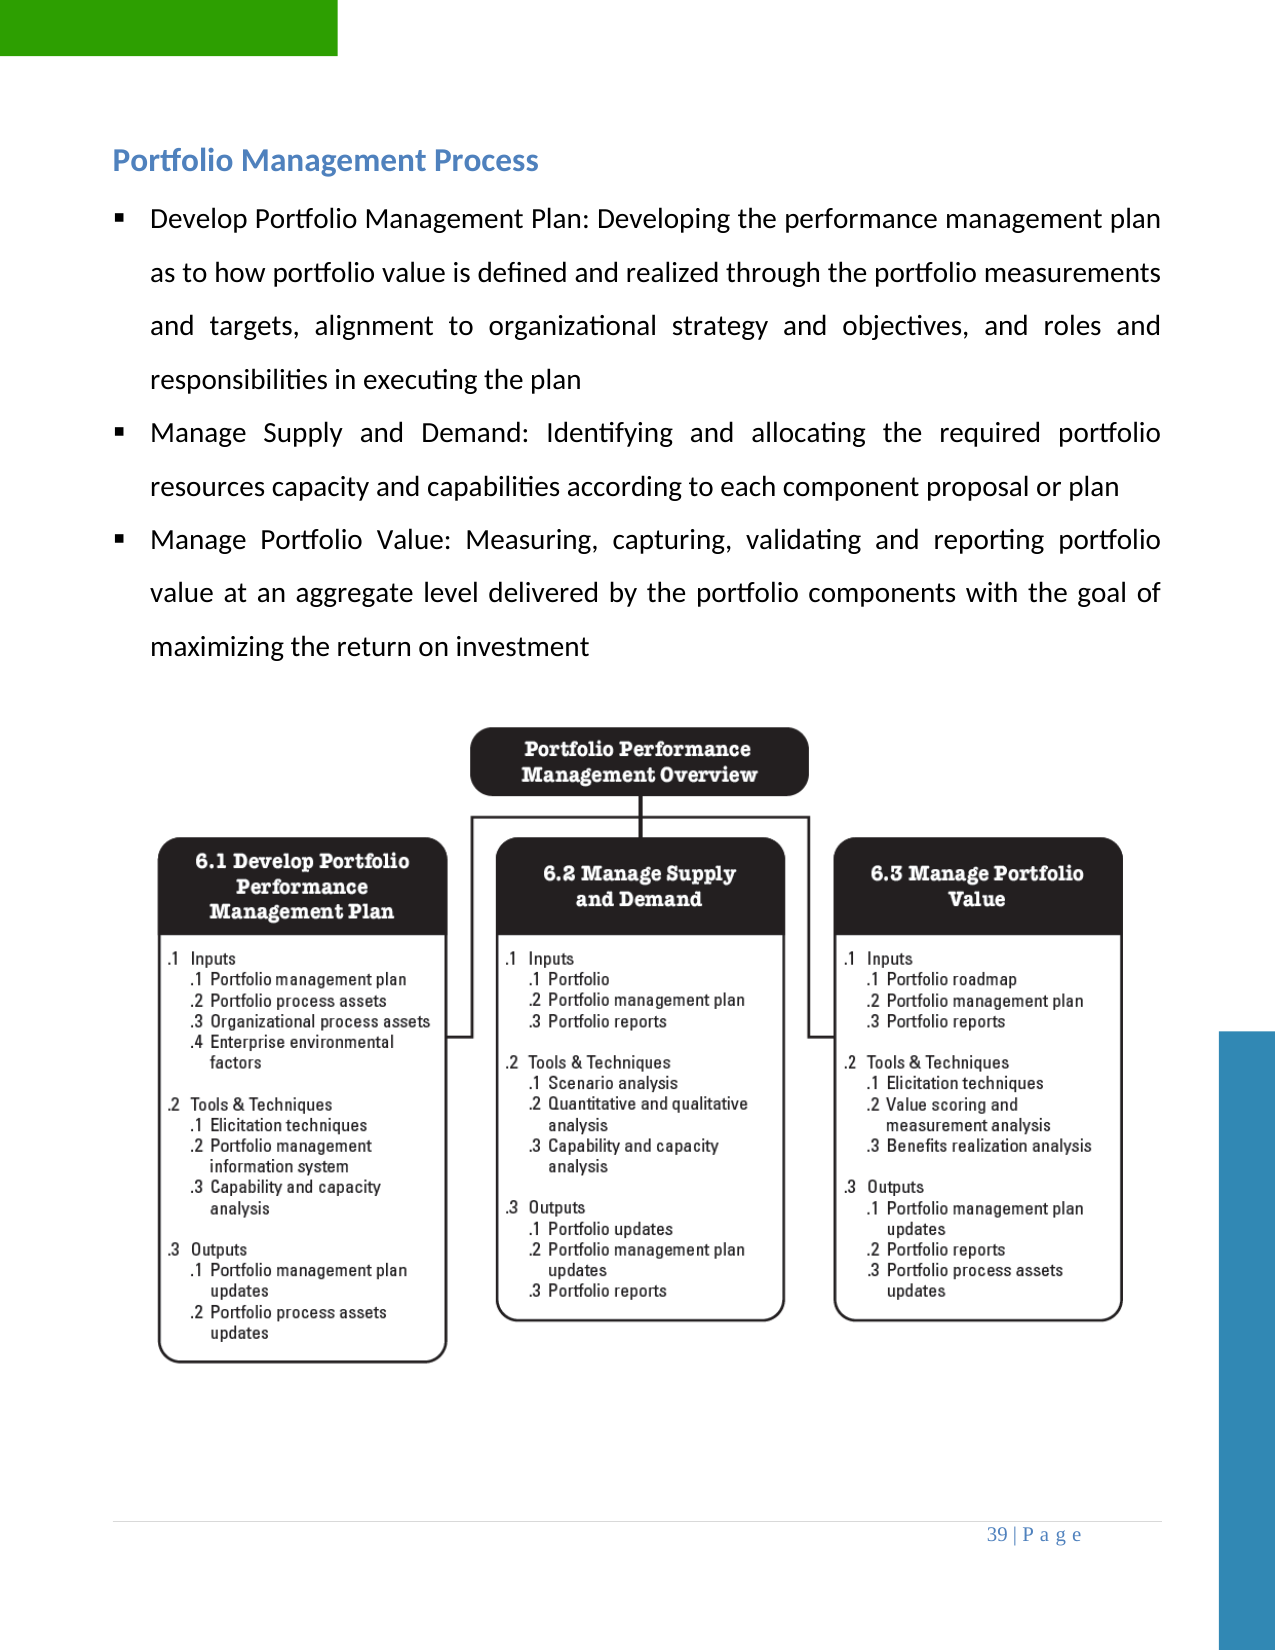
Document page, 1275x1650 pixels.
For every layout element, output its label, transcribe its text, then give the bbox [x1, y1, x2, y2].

list Develop Portfolio Management Plan: Developing the performance management plan as to how portfolio value is defined and realized through the portfolio measurements and targets, alignment to organizational strategy and objectives, and roles and responsibilities in executing the plan [112, 200, 1162, 396]
picture [113, 717, 1162, 1380]
list Manage Portfolio Value: Measuring, capturing, validating and reporting portfolio value at an aggregate level delivered by the portfolio components with the goal of maximizing the return on investment [112, 521, 1162, 663]
text Portfolio Management Process [112, 139, 1162, 180]
list Manage Supply and Demand: Identifying and allocating the required portfolio resources capacity and capabilities according to each component proposal or plan [112, 414, 1162, 503]
